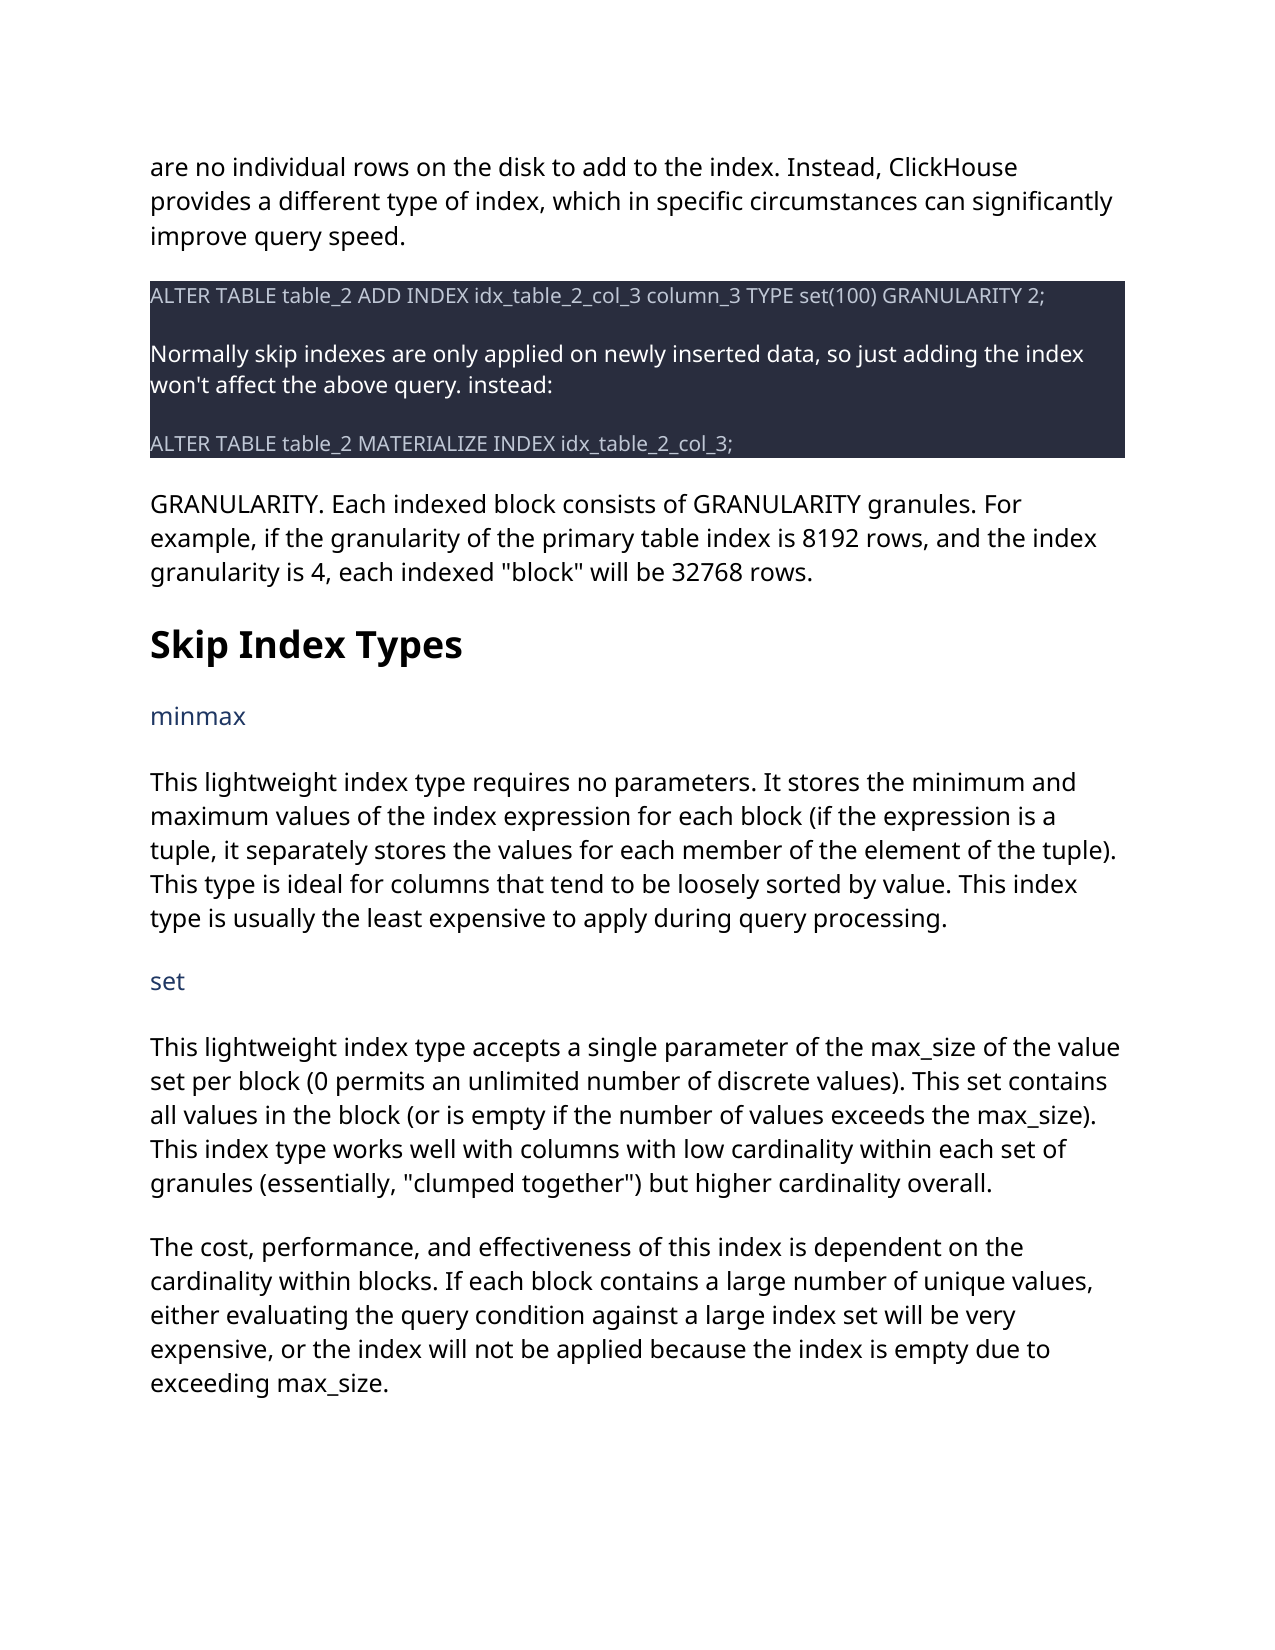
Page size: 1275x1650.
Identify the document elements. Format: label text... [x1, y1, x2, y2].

subtitle minmax [150, 698, 1125, 732]
subtitle Skip Index Types [150, 618, 1125, 669]
text Normally skip indexes are only applied on newly inserted data, so just adding the index won't affect the above query. instead: [150, 338, 1125, 401]
subtitle set [150, 964, 1125, 998]
text GRANULARITY. Each indexed block consists of GRANULARITY granules. For example, if the granularity of the primary table index is 8192 rows, and the index granularity is 4, each indexed "block" will be 32768 rows. [150, 487, 1125, 589]
text This lightweight index type accepts a single parameter of the max_size of the value set per block (0 permits an unlimited number of discrete values). This set contains all values in the block (or is empty if the number of values exceeds the max_size). This index type works well with columns with low cardinality within each set of granules (essentially, "clumped together") but higher cardinality overall. [150, 1030, 1125, 1200]
text The cost, performance, and effectiveness of this index is dependent on the cardinality within blocks. If each block contains a large number of unique values, either evaluating the query condition against a large index set will be very expensive, or the index will not be applied because the index is empty due to exceeding max_size. [150, 1229, 1125, 1399]
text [150, 150, 1125, 252]
text ALTER TABLE table_2 MATERIALIZE INDEX idx_table_2_col_3; [150, 429, 1125, 458]
text ALTER TABLE table_2 ADD INDEX idx_table_2_col_3 column_3 TYPE set(100) GRANULARITY 2; [150, 281, 1125, 310]
text This lightweight index type requires no parameters. It stores the minimum and maximum values of the index expression for each block (if the expression is a tuple, it separately stores the values for each member of the element of the tuple). This type is ideal for columns that tend to be loosely sorted by value. This index type is usually the least expensive to apply during query processing. [150, 764, 1125, 934]
